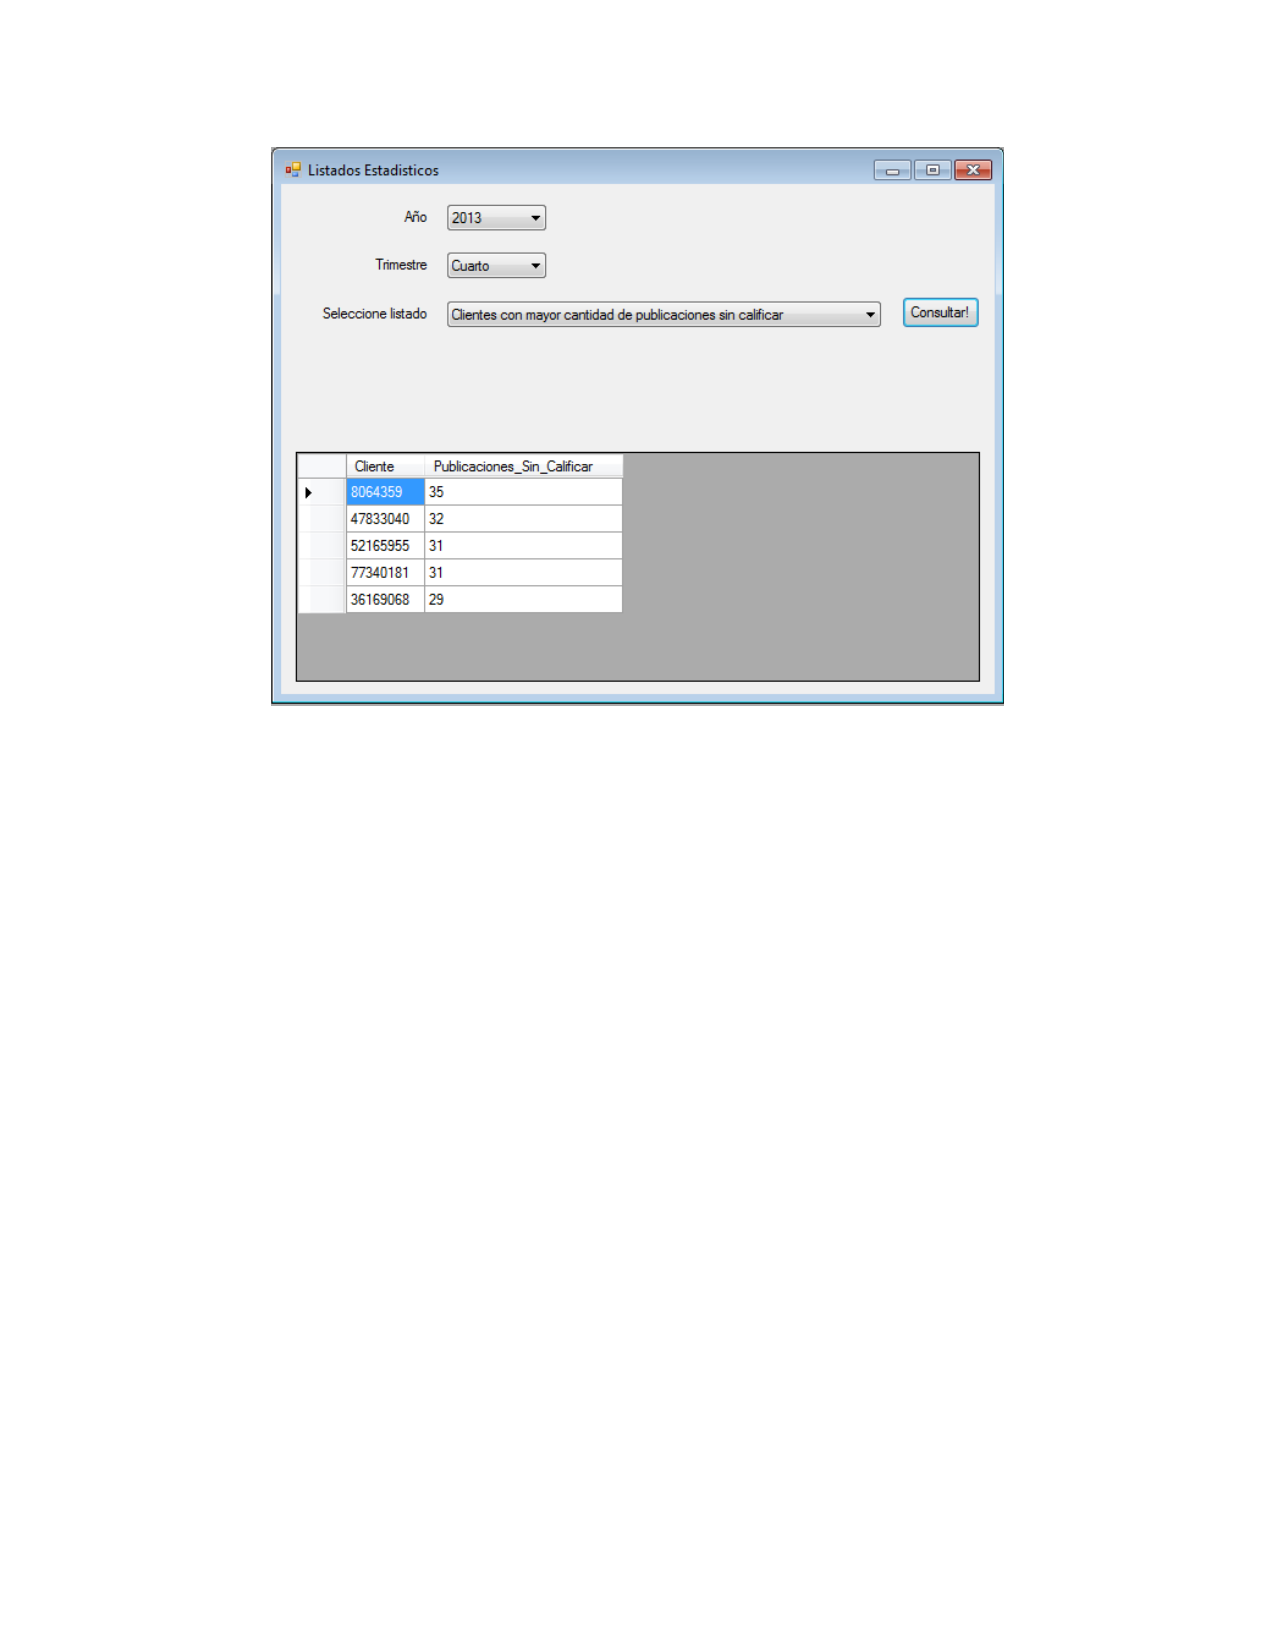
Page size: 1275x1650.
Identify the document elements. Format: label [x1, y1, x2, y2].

picture [271, 147, 1004, 706]
